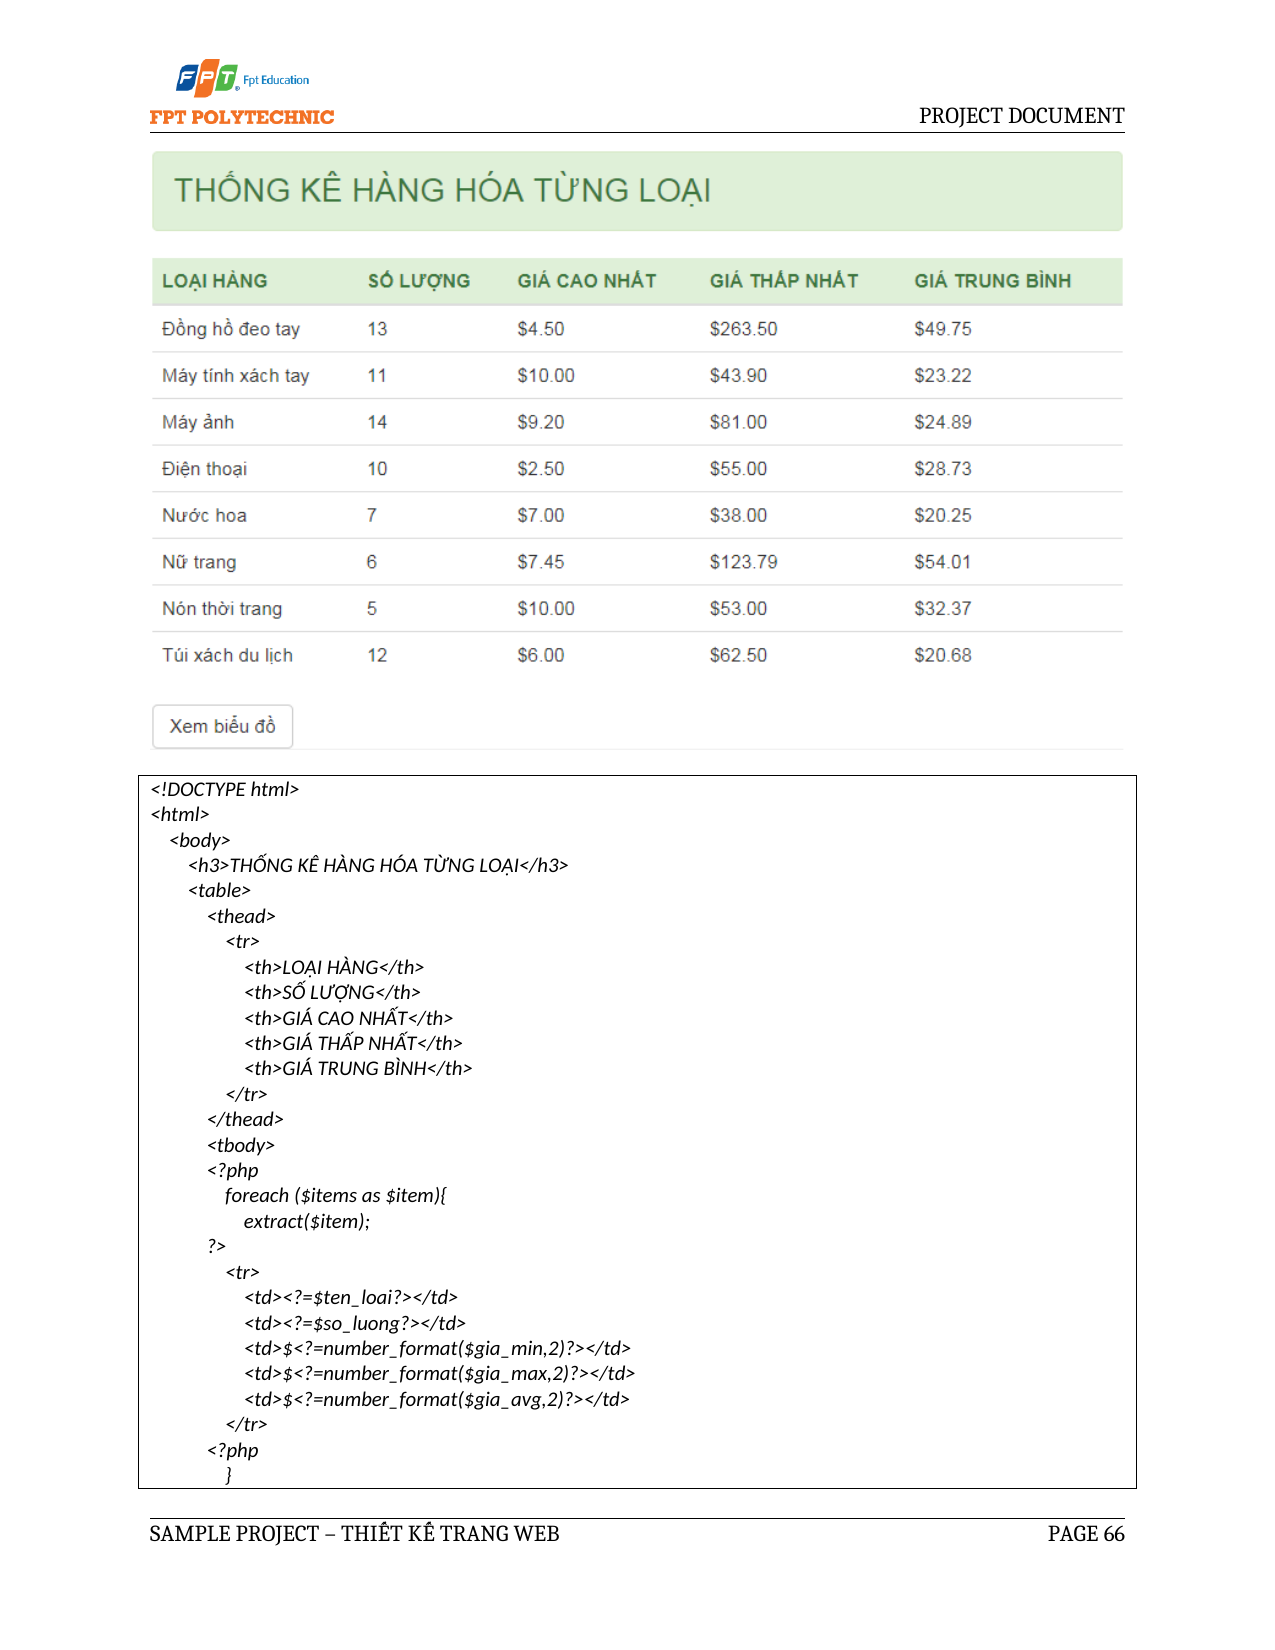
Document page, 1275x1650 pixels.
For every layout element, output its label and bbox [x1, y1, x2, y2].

picture [150, 59, 336, 124]
picture [150, 150, 1124, 750]
table_header [139, 776, 1136, 1488]
